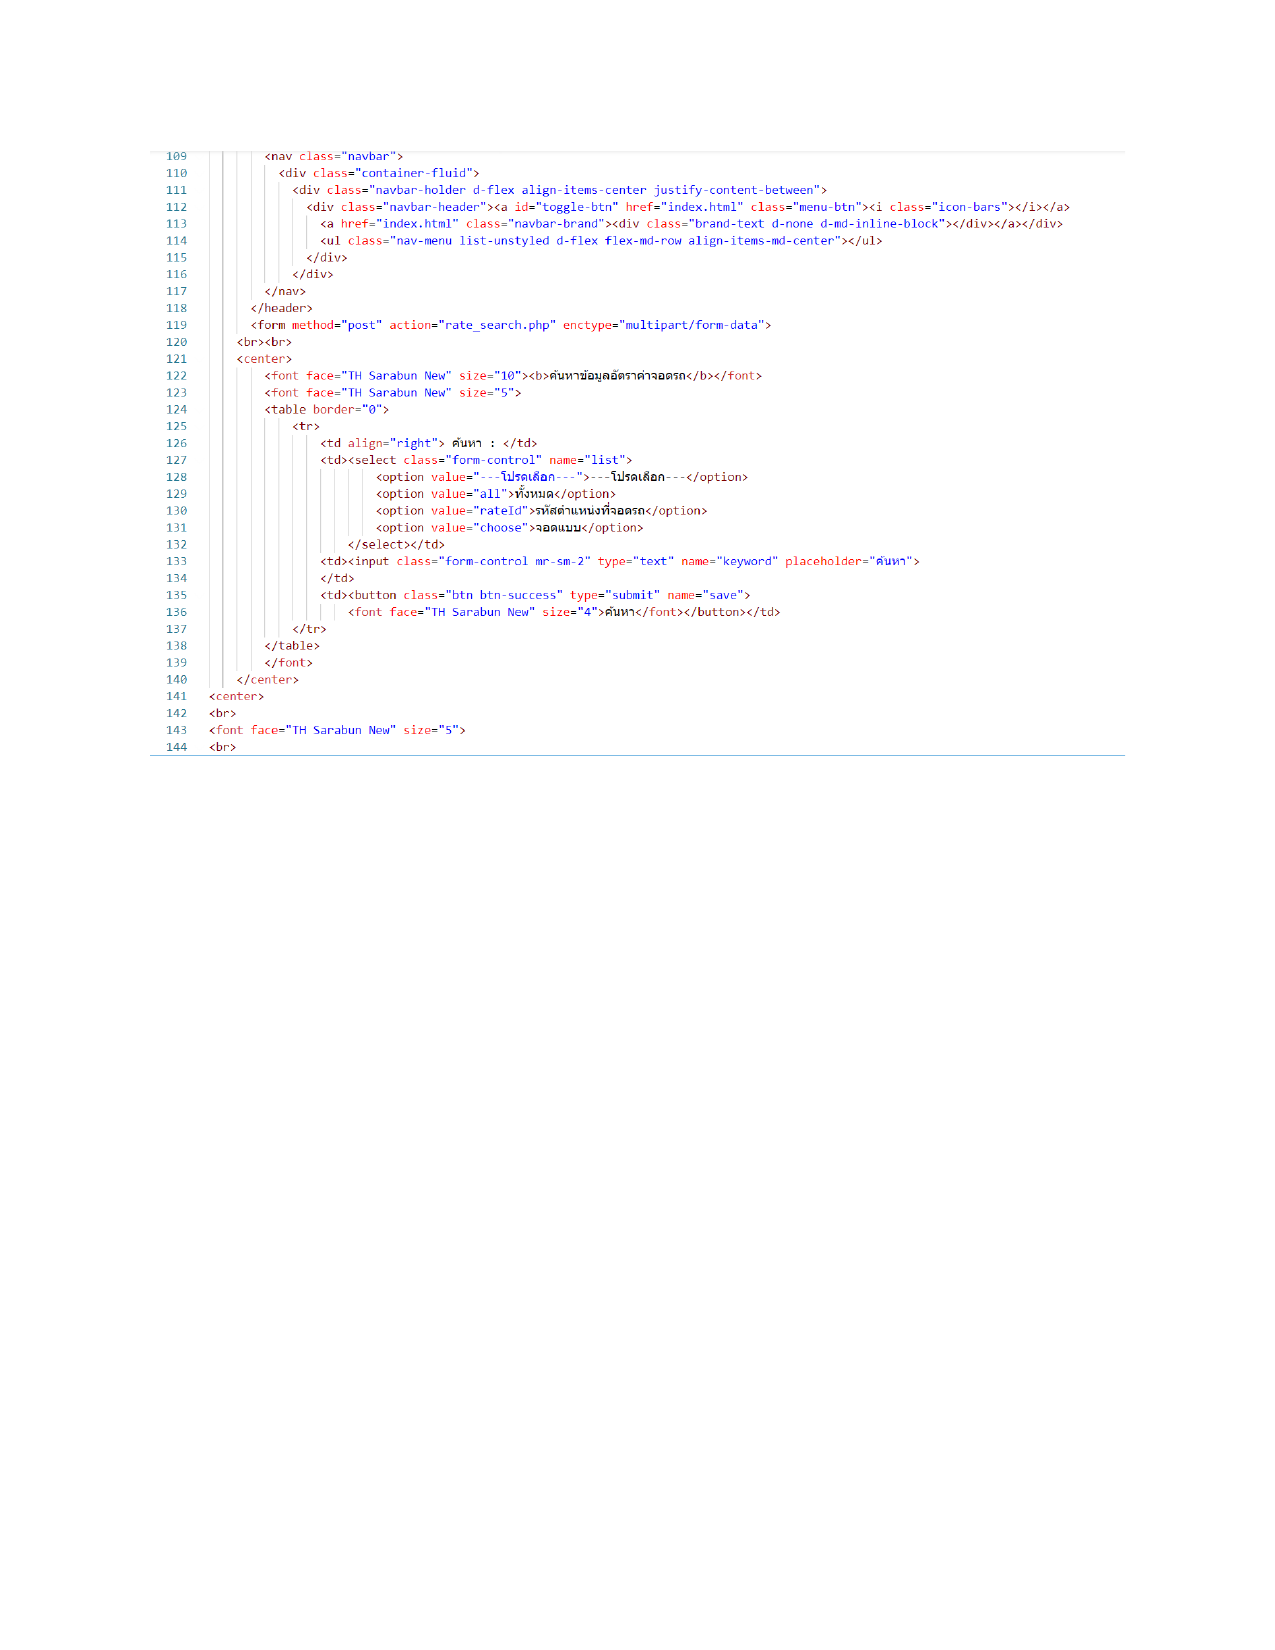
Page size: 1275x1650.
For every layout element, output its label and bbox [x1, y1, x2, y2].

picture [150, 150, 1125, 756]
